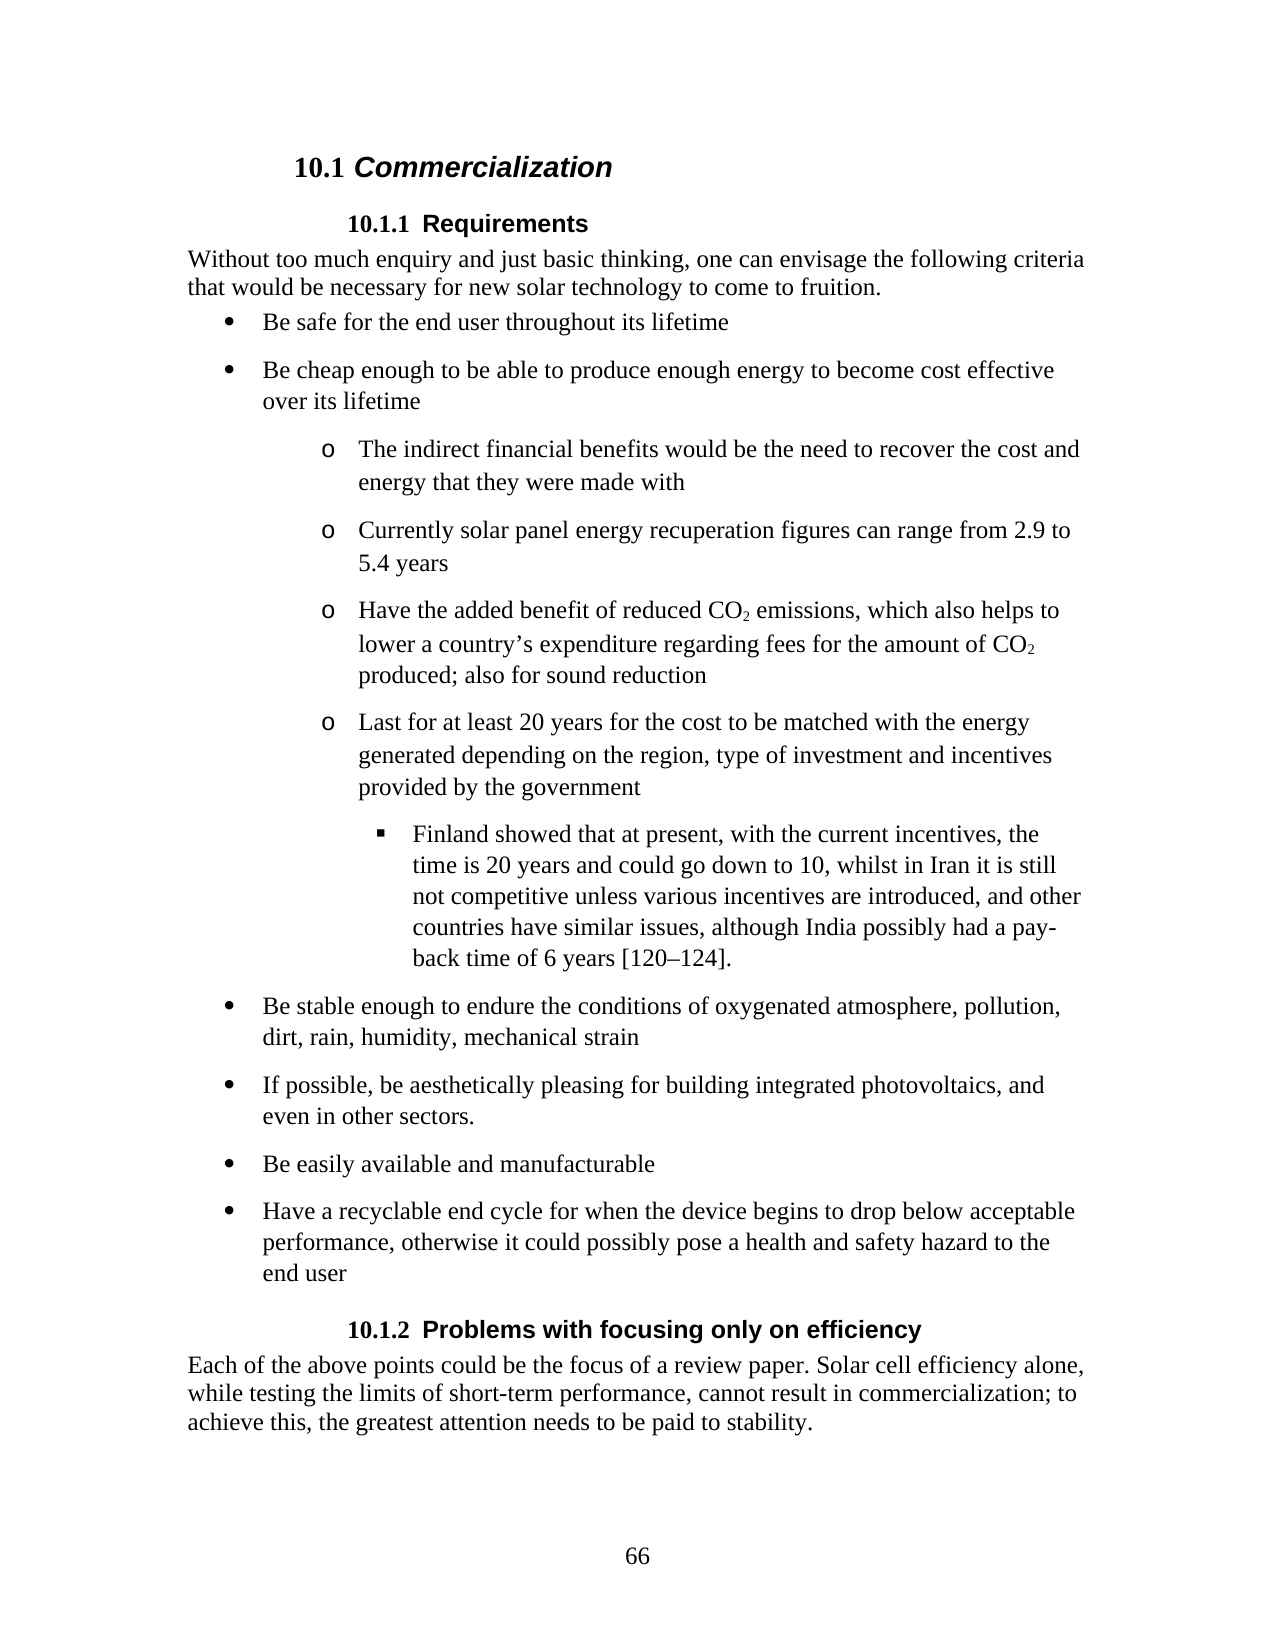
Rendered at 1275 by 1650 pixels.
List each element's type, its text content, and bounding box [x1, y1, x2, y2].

list Be stable enough to endure the conditions of oxygenated atmosphere, pollution, dirt, rain, humidity, mechanical strain [225, 991, 1087, 1051]
subtitle Requirements [347, 209, 1087, 237]
list Currently solar panel energy recuperation figures can range from 2.9 to 5.4 years [321, 515, 1087, 577]
list Have the added benefit of reduced CO2 emissions, which also helps to lower a country’s expenditure regarding fees for the amount of CO2 produced; also for sound reduction [321, 596, 1087, 688]
list Be cheap enough to be able to produce enough energy to become cost effective over its lifetime [225, 355, 1087, 415]
list Finland showed that at present, with the current incentives, the time is 20 years and could go down to 10, whilst in Iran it is still not competitive unless various incentives are introduced, and other countries have similar issues, although India possibly had a pay-back time of 6 years [120–124]. [375, 819, 1087, 972]
list If possible, be aesthetically pleasing for building integrated photovoltaics, and even in other sectors. [225, 1070, 1087, 1130]
subtitle Commercialization [294, 150, 1087, 184]
text Without too much enquiry and just basic thinking, one can envisage the following criteria that would be necessary for new solar technology to come to fruition. [187, 244, 1087, 301]
text Each of the above points could be the focus of a review paper. Solar cell efficiency alone, while testing the limits of short-term performance, cannot result in commercialization; to achieve this, the greatest attention needs to be paid to stability. [187, 1350, 1087, 1436]
subtitle Problems with focusing only on efficiency [347, 1314, 1087, 1343]
list Last for at least 20 years for the cost to be matched with the energy generated depending on the region, type of investment and incentives provided by the government [321, 707, 1087, 800]
list The indirect financial benefits would be the need to recover the cost and energy that they were made with [321, 434, 1087, 496]
list Be safe for the end user throughout its lifetime [225, 307, 1087, 336]
list Have a recyclable end cycle for when the device begins to drop below acceptable performance, otherwise it could possibly pose a health and safety hazard to the end user [225, 1196, 1087, 1287]
list Be easily available and manufacturable [225, 1149, 1087, 1177]
